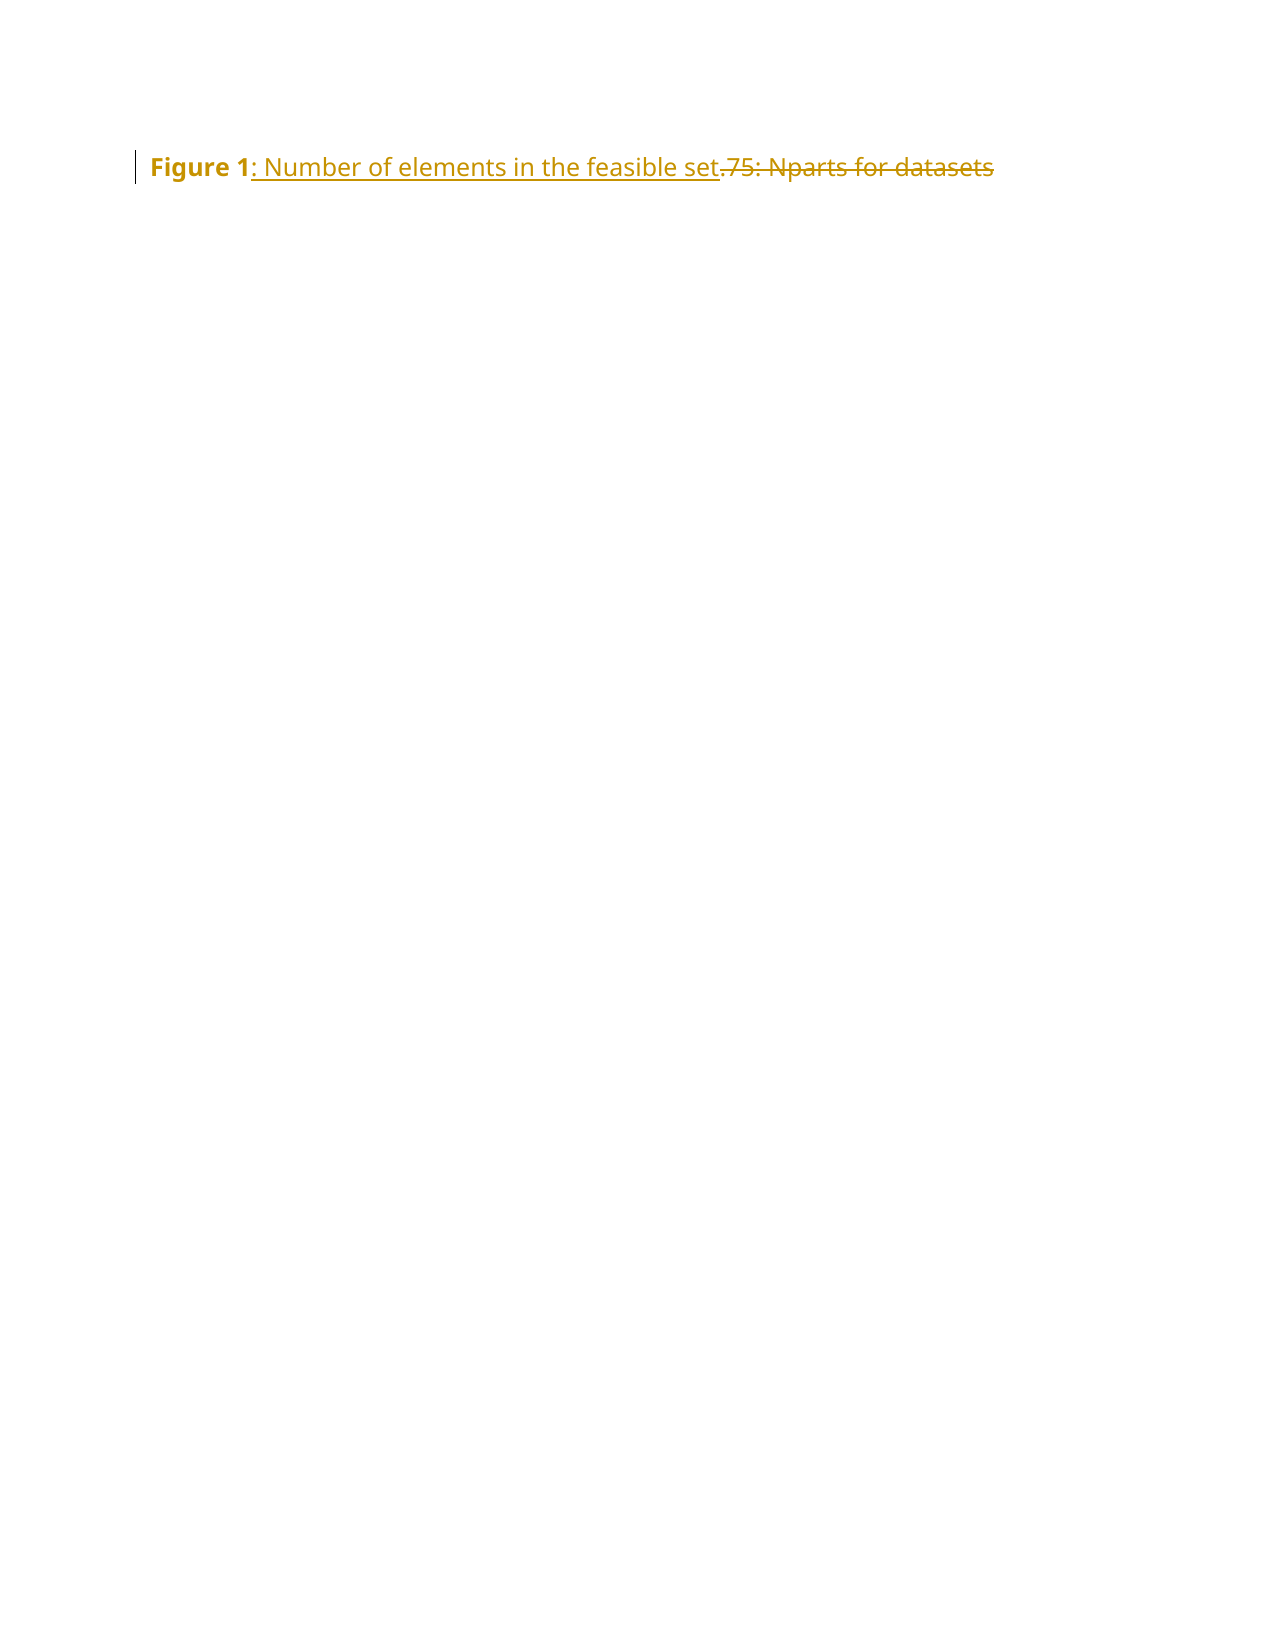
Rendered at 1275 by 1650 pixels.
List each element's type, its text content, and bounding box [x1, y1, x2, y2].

subtitle Figure 1 [150, 150, 1125, 184]
